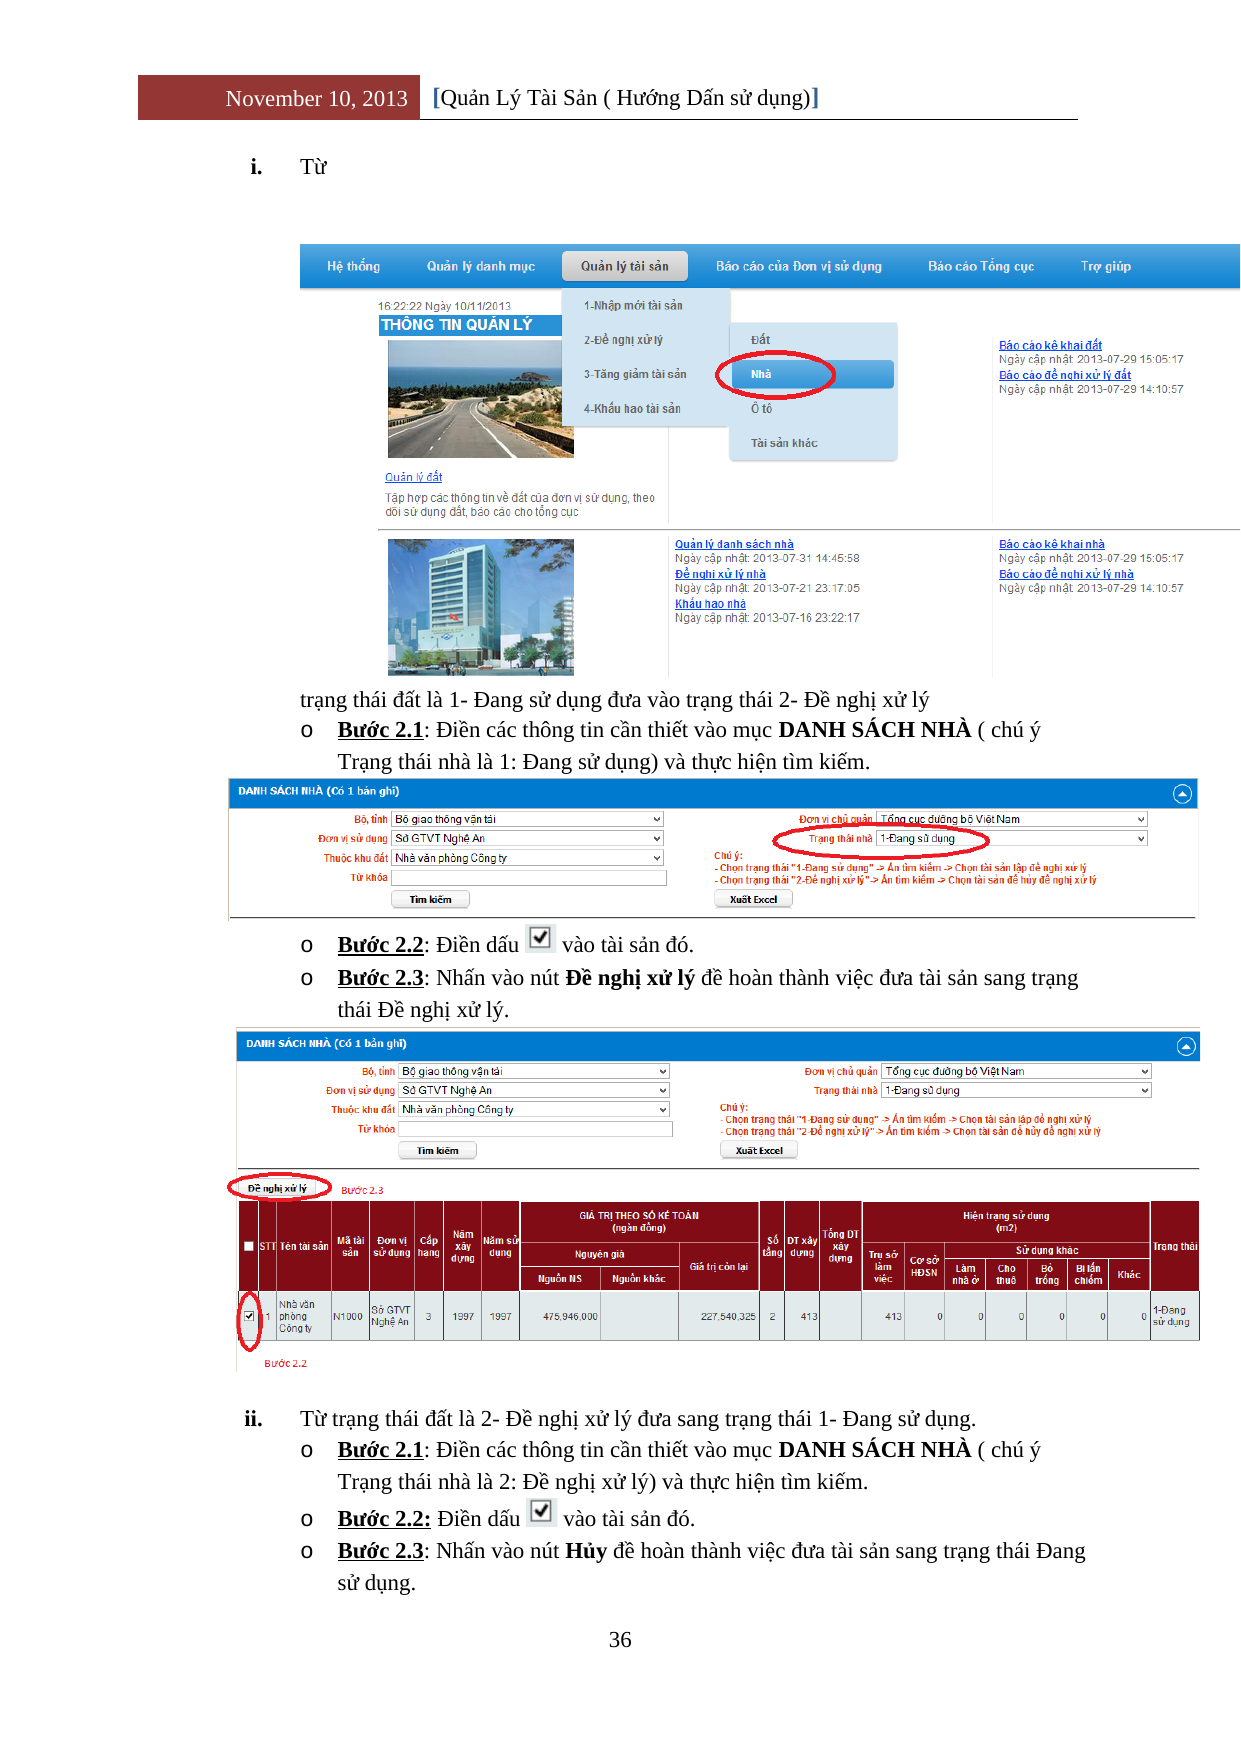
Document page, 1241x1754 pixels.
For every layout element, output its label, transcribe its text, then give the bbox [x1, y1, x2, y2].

list Bước 2.1: Điền các thông tin cần thiết vào mục DANH SÁCH NHÀ ( chú ý Trạng thái nhà là 1: Đang sử dụng) và thực hiện tìm kiếm. [300, 716, 1090, 775]
list Bước 2.3: Nhấn vào nút Hủy đề hoàn thành việc đưa tài sản sang trạng thái Đang sử dụng. [300, 1537, 1090, 1596]
list Bước 2.3: Nhấn vào nút Đề nghị xử lý đề hoàn thành việc đưa tài sản sang trạng thái Đề nghị xử lý. [300, 964, 1090, 1022]
picture [300, 244, 1241, 678]
list Bước 2.1: Điền các thông tin cần thiết vào mục DANH SÁCH NHÀ ( chú ý Trạng thái nhà là 2: Đề nghị xử lý) và thực hiện tìm kiếm. [300, 1436, 1090, 1494]
list Bước 2.2: Điền dấu vào tài sản đó. [300, 925, 1090, 960]
list Từ trạng thái đất là 2- Đề nghị xử lý đưa sang trạng thái 1- Đang sử dụng. [262, 1406, 1090, 1432]
picture [225, 778, 1199, 921]
picture [225, 1026, 1200, 1372]
picture [525, 924, 557, 953]
list Bước 2.2: Điền dấu vào tài sản đó. [300, 1498, 1090, 1533]
picture [526, 1498, 558, 1527]
